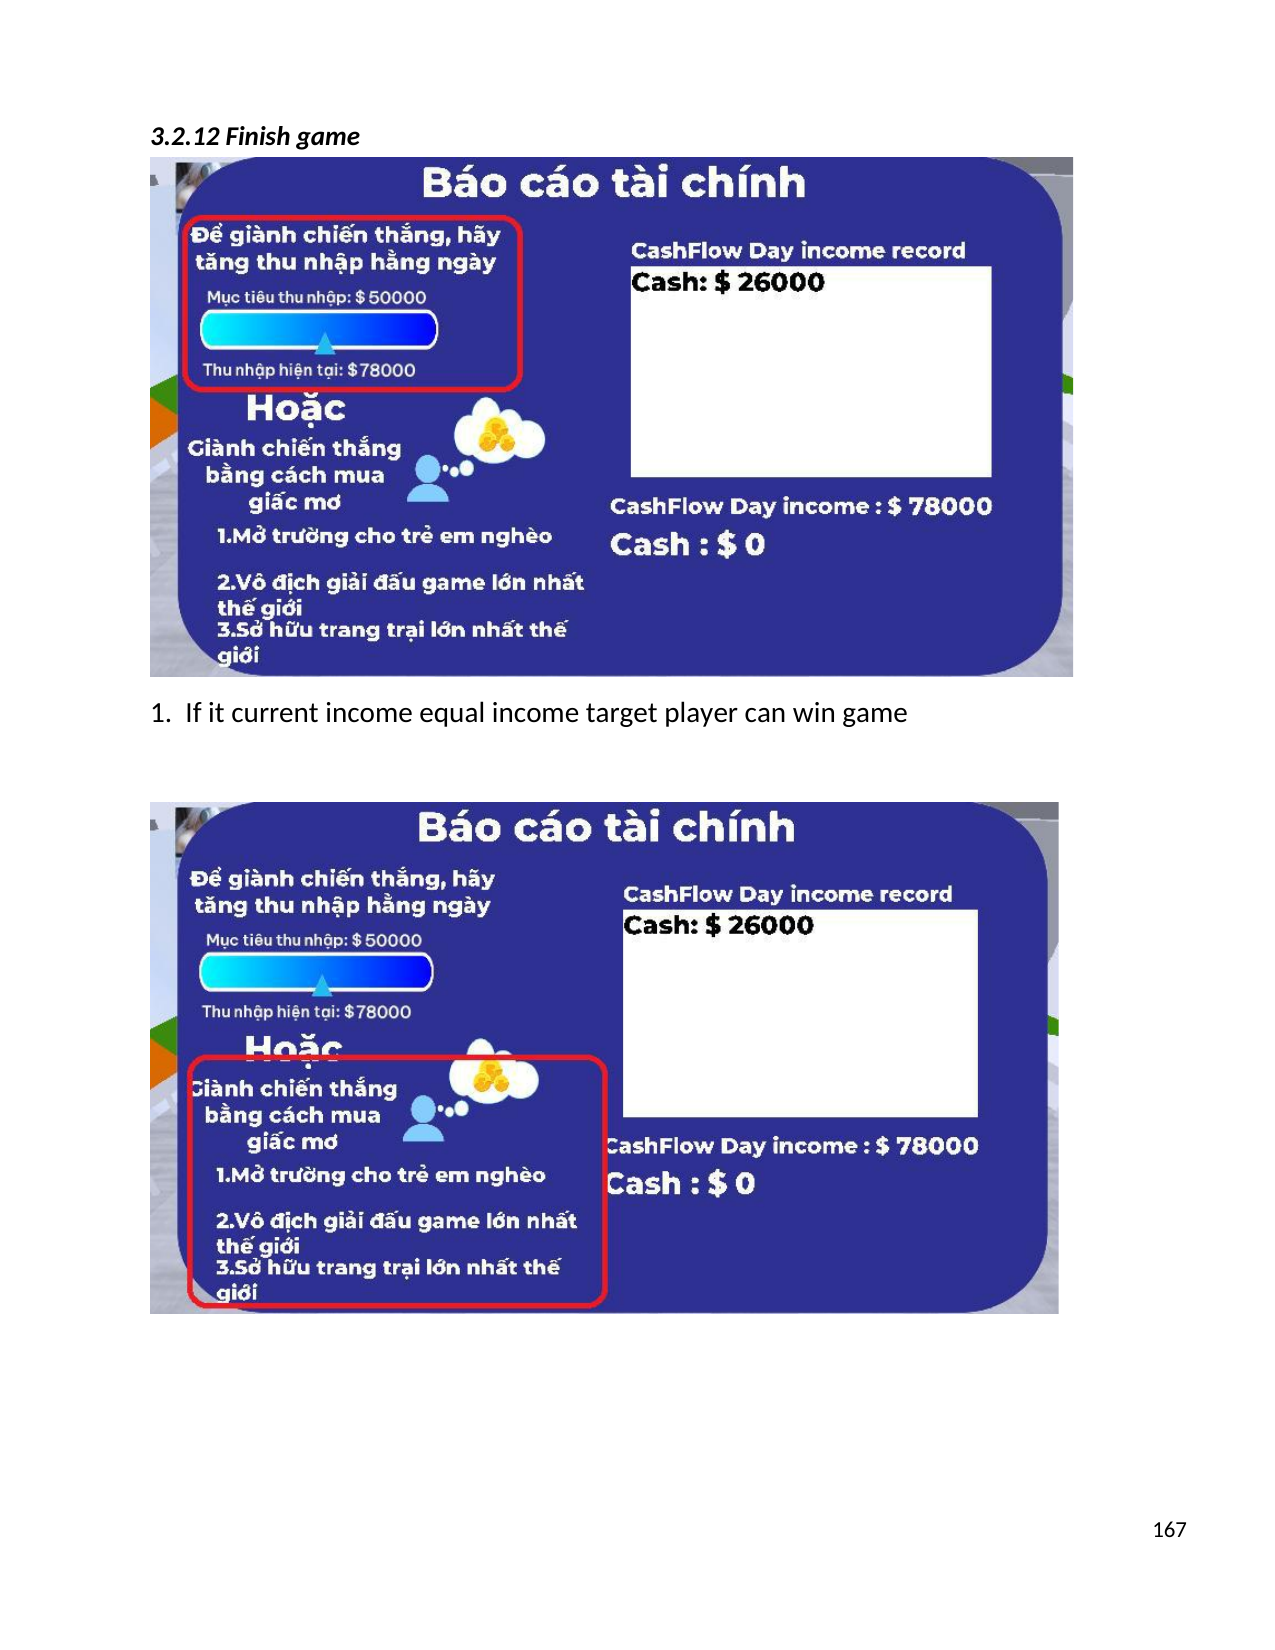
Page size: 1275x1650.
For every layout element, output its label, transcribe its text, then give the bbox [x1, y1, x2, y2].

text 3.2.12 Finish game [150, 119, 1187, 152]
text 167 [1152, 1515, 1187, 1543]
picture [150, 802, 1059, 1314]
picture [150, 157, 1074, 677]
text 1. If it current income equal income target player can win game [150, 694, 1187, 729]
